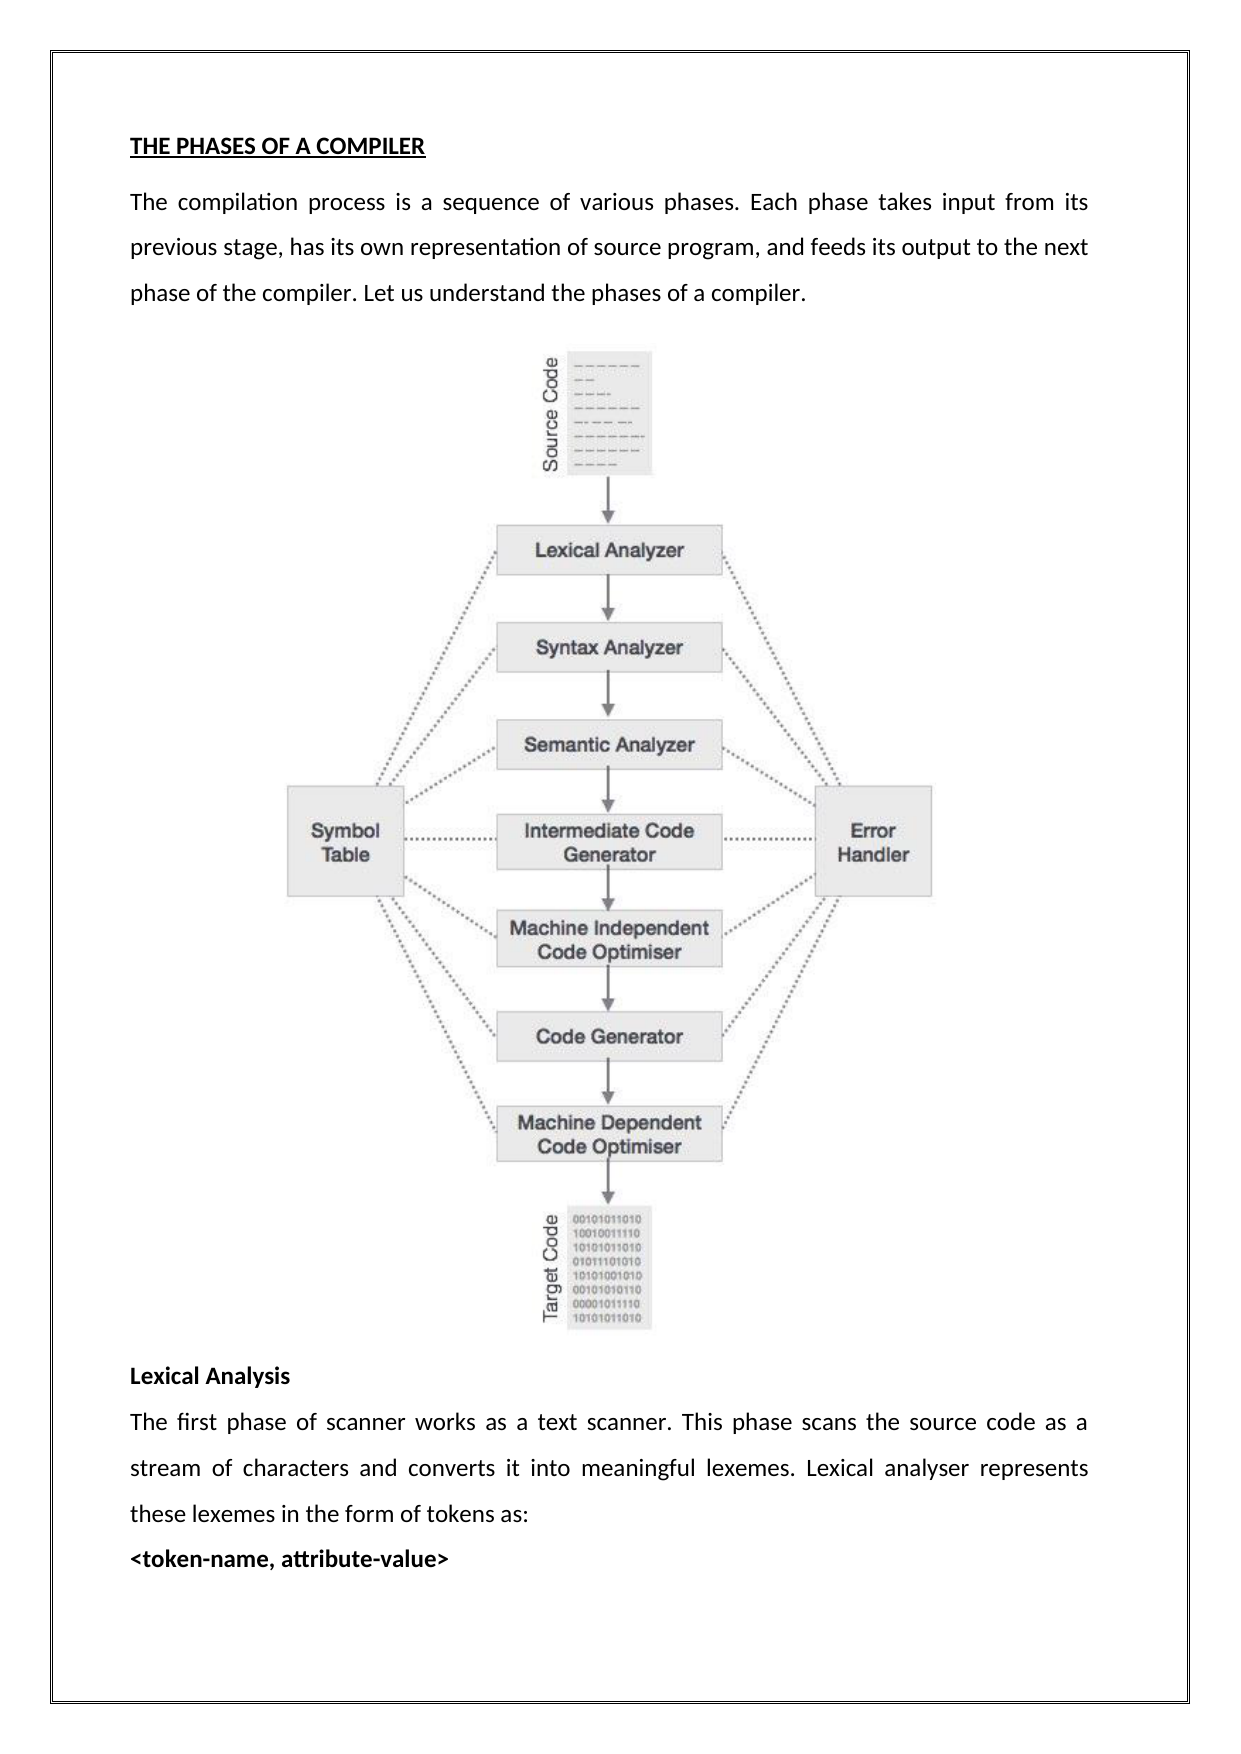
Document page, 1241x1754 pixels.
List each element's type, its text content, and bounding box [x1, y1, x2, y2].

text Lexical Analysis [130, 1361, 1090, 1391]
text <token-name, attribute-value> [130, 1543, 1090, 1574]
text THE PHASES OF A COMPILER [130, 130, 1090, 160]
text The first phase of scanner works as a text scanner. This phase scans the source code as a stream of characters and converts it into meaningful lexemes. Lexical analyser represents these lexemes in the form of tokens as: [130, 1406, 1090, 1528]
text The compilation process is a sequence of various phases. Each phase takes input from its previous stage, has its own representation of source program, and feeds its output to the next phase of the compiler. Let us understand the phases of a compiler. [130, 186, 1090, 308]
